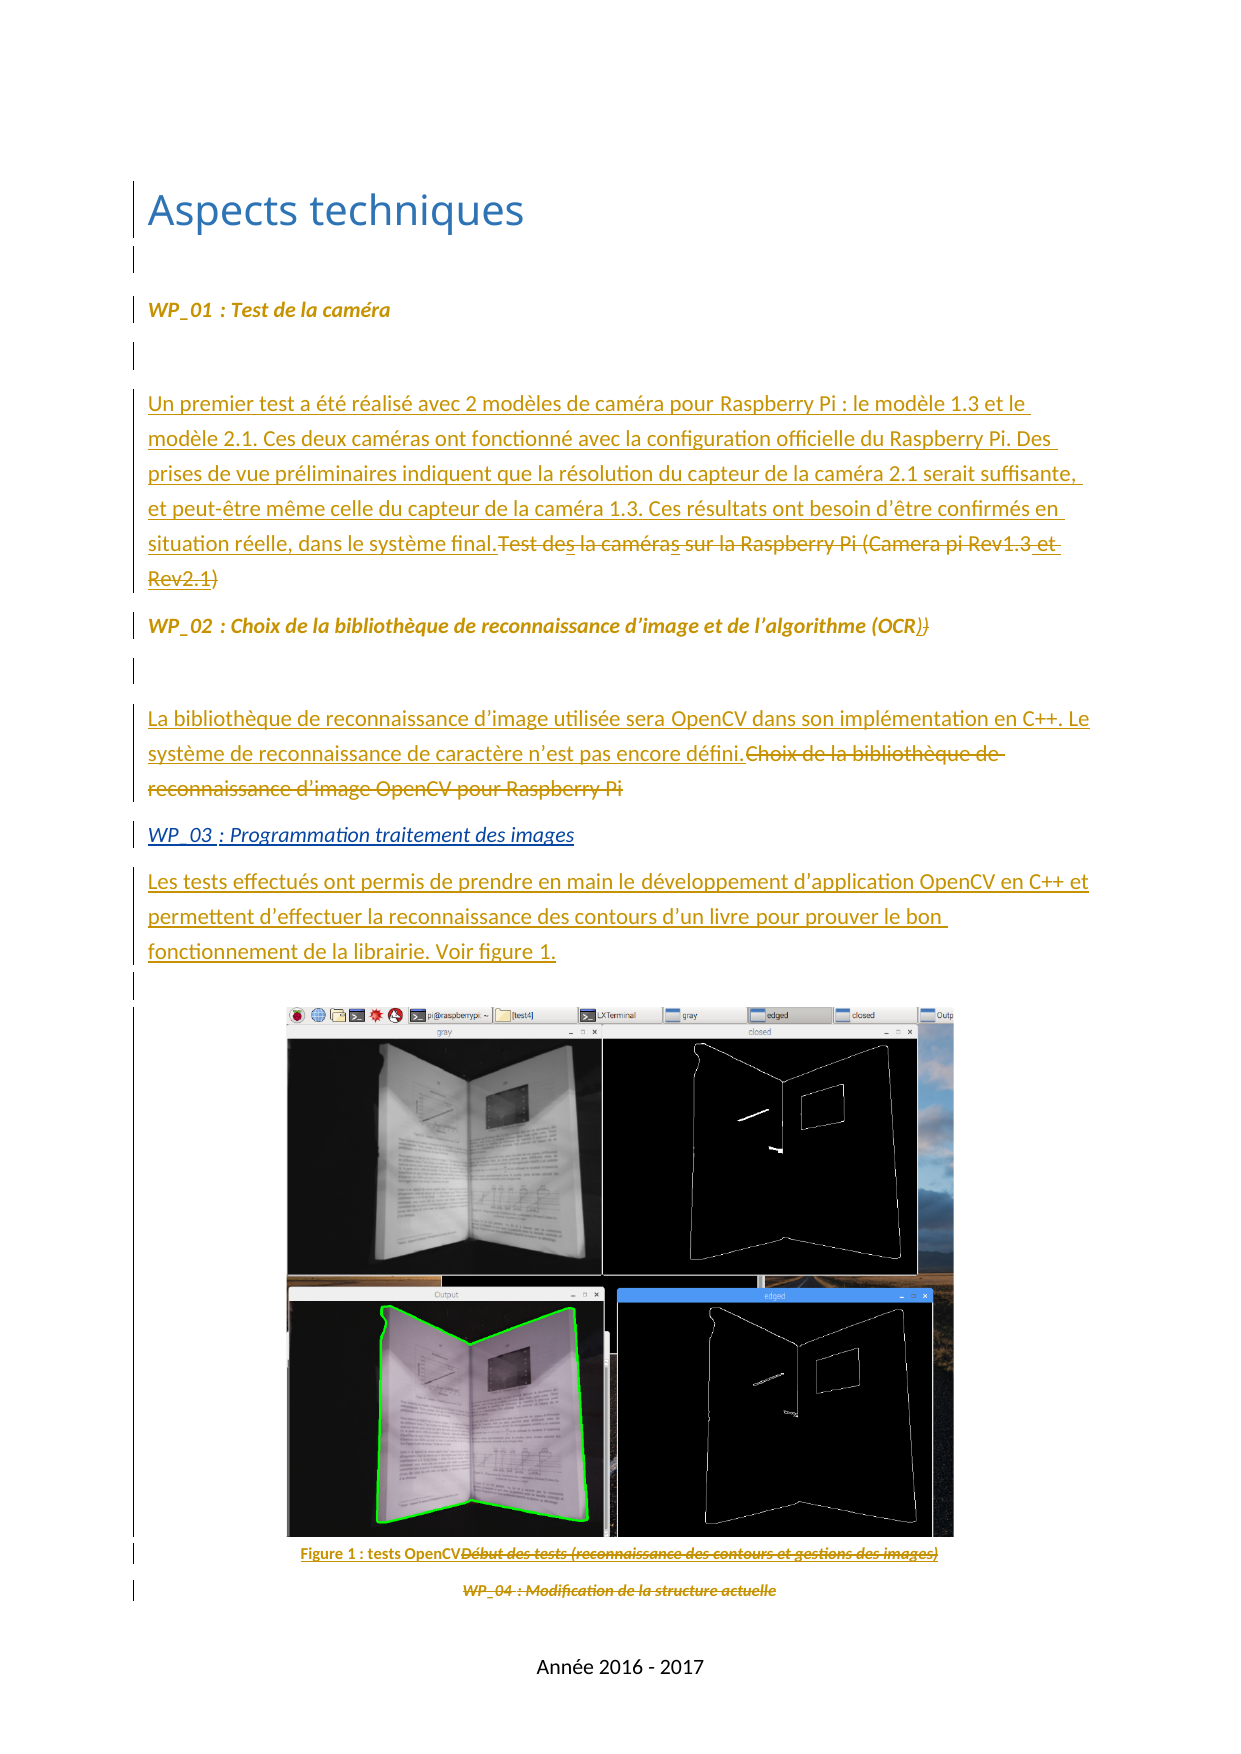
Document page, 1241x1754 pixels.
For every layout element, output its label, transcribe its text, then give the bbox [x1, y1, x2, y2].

list WP_01 : Test de la caméra [148, 296, 1092, 323]
list WP_02 : Choix de la bibliothèque de reconnaissance d’image et de l’algorithme (OCR [148, 612, 1092, 639]
subtitle Aspects techniques [148, 181, 1092, 238]
picture [286, 1007, 954, 1537]
